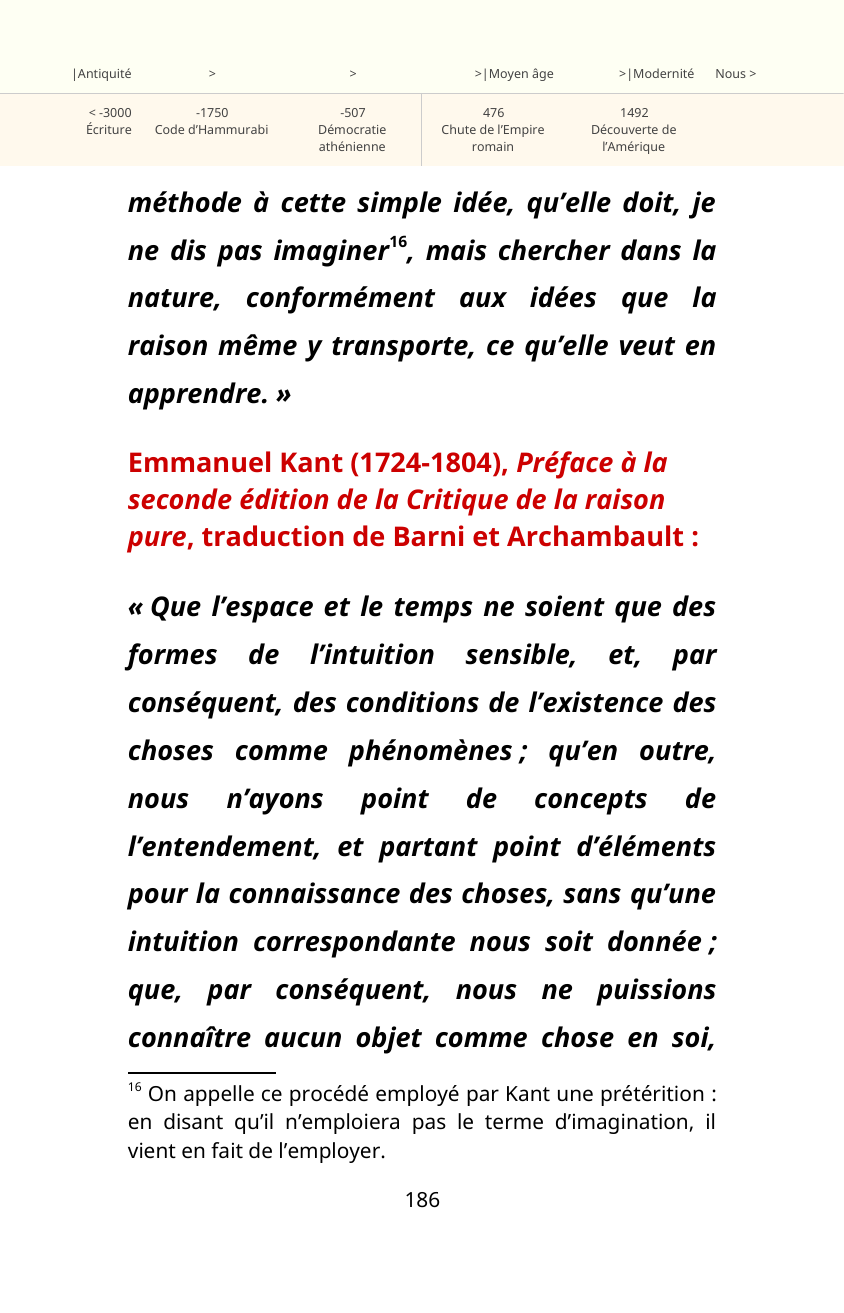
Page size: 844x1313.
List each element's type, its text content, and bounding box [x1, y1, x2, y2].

subtitle Emmanuel Kant (1724-1804), Préface à la seconde édition de la Critique de la raison pure, traduction de Barni et Archambault : [128, 443, 717, 554]
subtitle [128, 587, 717, 1056]
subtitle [128, 183, 717, 412]
